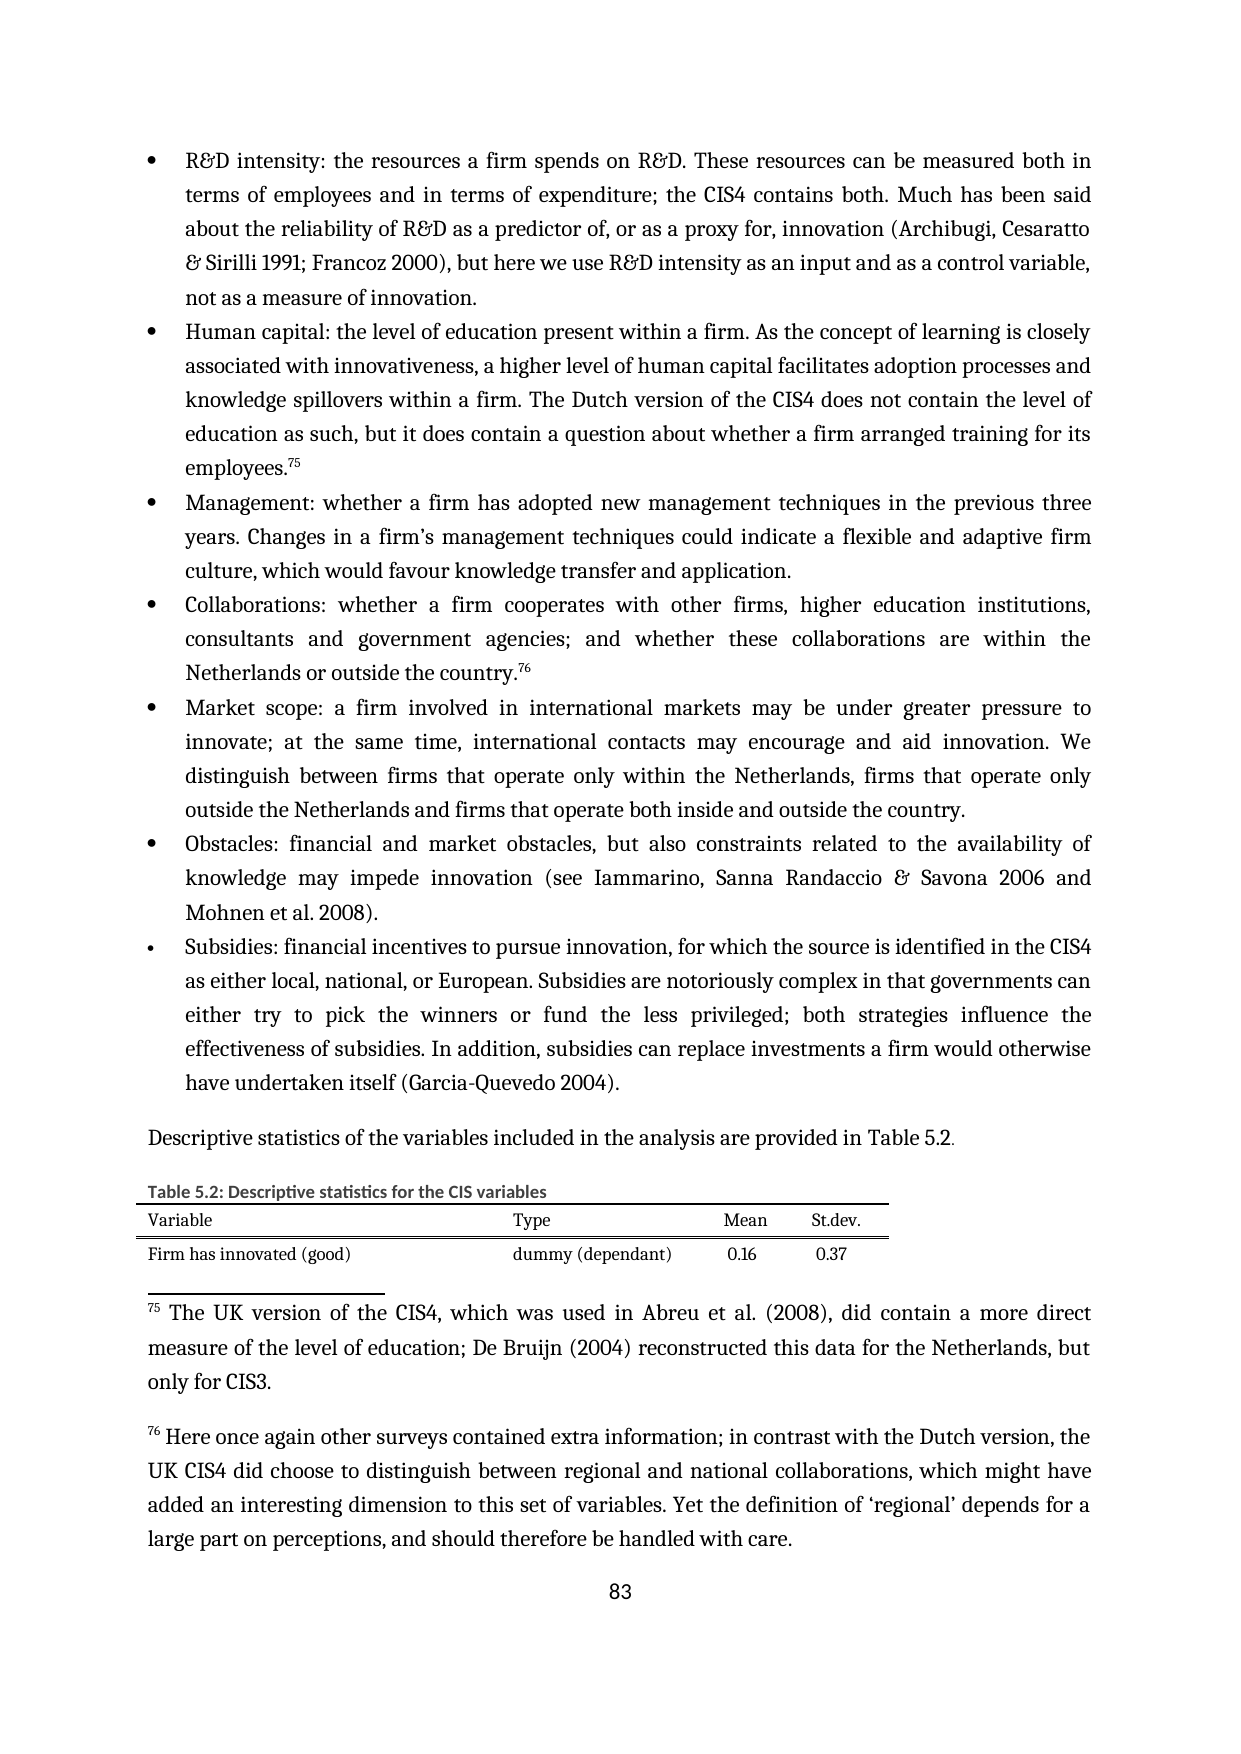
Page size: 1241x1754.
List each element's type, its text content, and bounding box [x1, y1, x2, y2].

table_cell 0.37 [801, 1239, 889, 1269]
list Subsidies: financial incentives to pursue innovation, for which the source is identified in the CIS4 as either local, national, or European. Subsidies are notoriously complex in that governments can either try to pick the winners or fund the less privileged; both strategies influence the effectiveness of subsidies. In addition, subsidies can replace investments a firm would otherwise have undertaken itself (Garcia-Quevedo 2004). [148, 933, 1093, 1096]
list Obstacles: financial and market obstacles, but also constraints related to the availability of knowledge may impede innovation (see Iammarino, Sanna Randaccio & Savona 2006 and Mohnen et al. 2008). [148, 831, 1093, 926]
table_header Mean [712, 1205, 801, 1236]
list Collaborations: whether a firm cooperates with other firms, higher education institutions, consultants and government agencies; and whether these collaborations are within the Netherlands or outside the country. [148, 592, 1093, 686]
table_header Type [502, 1205, 712, 1236]
table_cell Firm has innovated (good) [136, 1239, 502, 1269]
list Human capital: the level of education present within a firm. As the concept of learning is closely associated with innovativeness, a higher level of human capital facilitates adoption processes and knowledge spillovers within a firm. The Dutch version of the CIS4 does not contain the level of education as such, but it does contain a question about whether a firm arranged training for its employees. [148, 318, 1093, 481]
list Management: whether a firm has adopted new management techniques in the previous three years. Changes in a firm’s management techniques could indicate a flexible and adaptive firm culture, which would favour knowledge transfer and application. [148, 489, 1093, 584]
table_cell 0.16 [712, 1239, 801, 1269]
list R&D intensity: the resources a firm spends on R&D. These resources can be measured both in terms of employees and in terms of expenditure; the CIS4 contains both. Much has been said about the reliability of R&D as a predictor of, or as a proxy for, innovation (Archibugi, Cesaratto & Sirilli 1991; Francoz 2000), but here we use R&D intensity as an input and as a control variable, not as a measure of innovation. [148, 148, 1093, 311]
list Market scope: a firm involved in international markets may be under greater pressure to innovate; at the same time, international contacts may encourage and aid innovation. We distinguish between firms that operate only within the Netherlands, firms that operate only outside the Netherlands and firms that operate both inside and outside the country. [148, 694, 1093, 823]
table_header Variable [136, 1205, 502, 1236]
table_cell dummy (dependant) [502, 1239, 712, 1269]
table_header St.dev. [801, 1205, 889, 1236]
